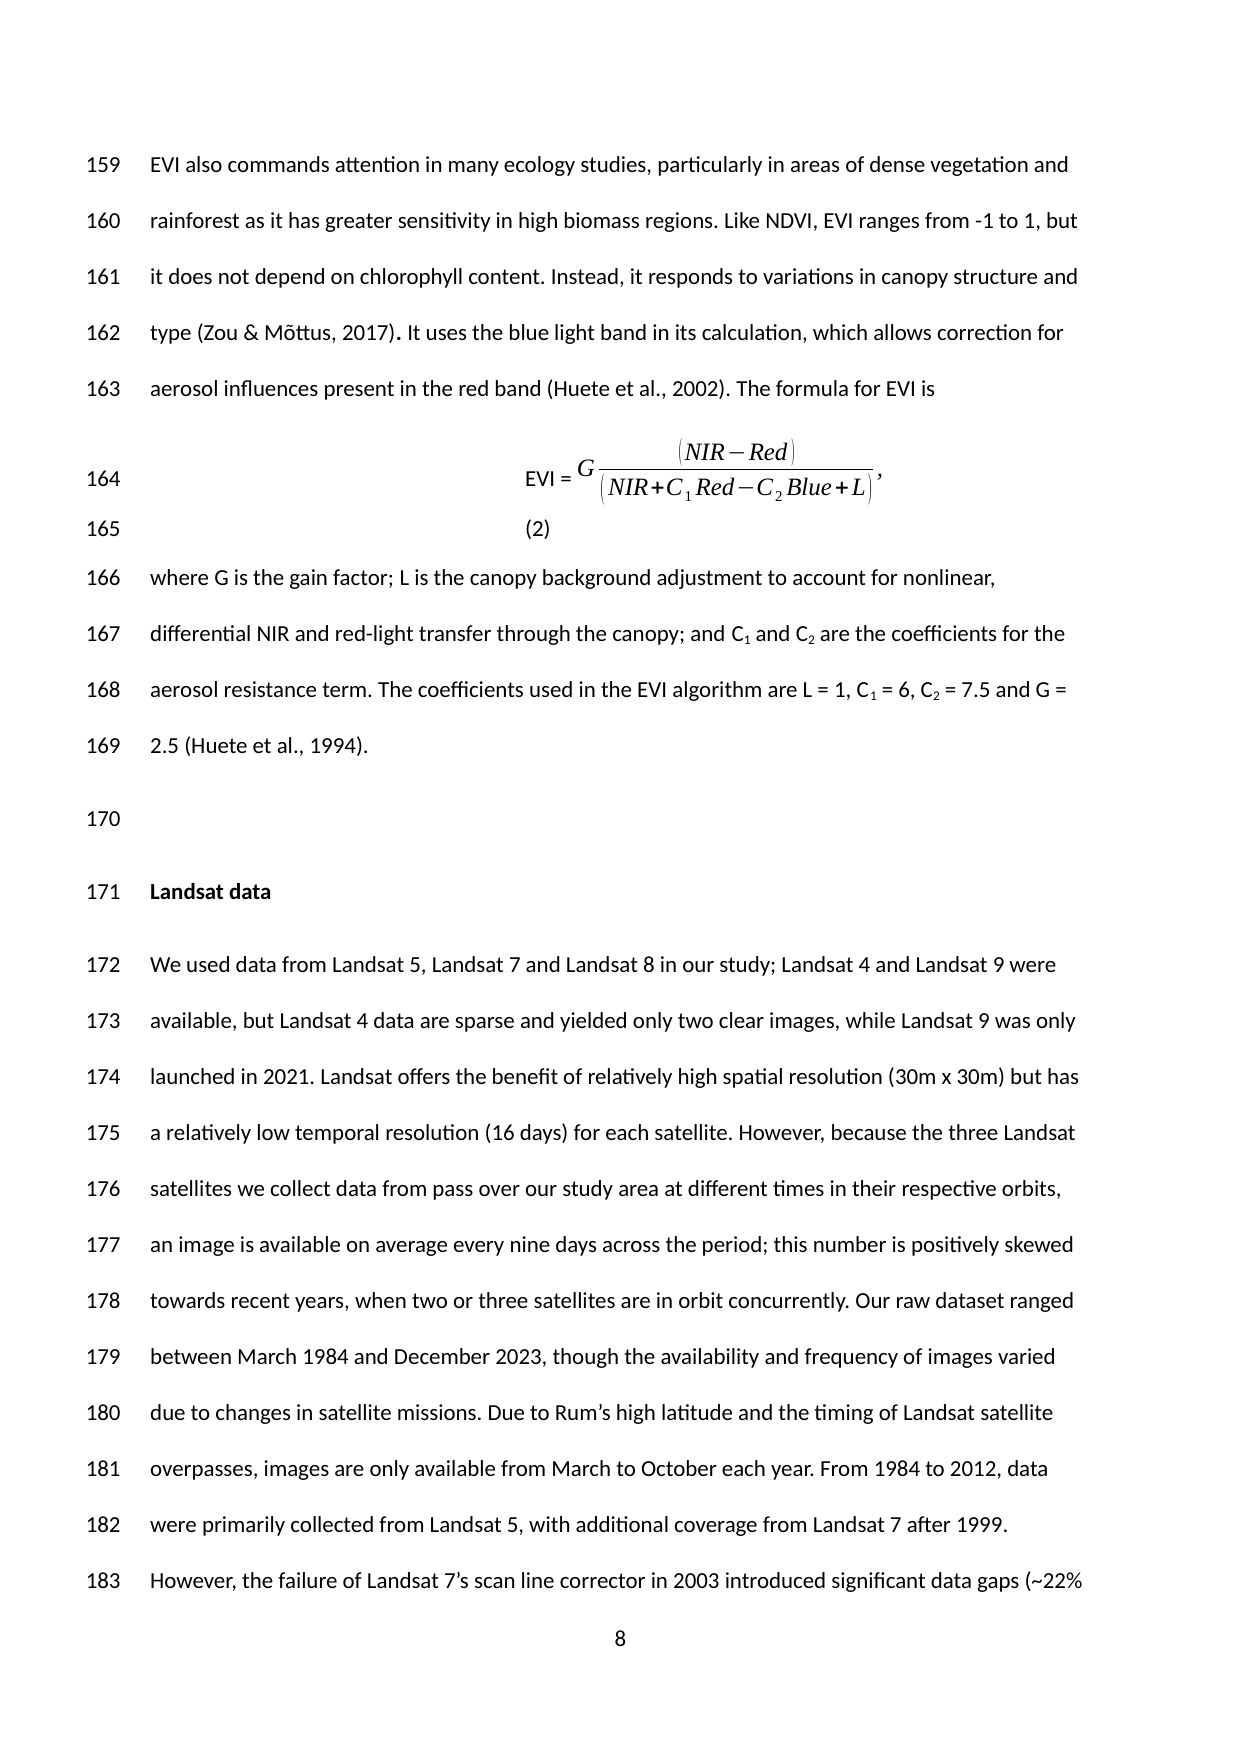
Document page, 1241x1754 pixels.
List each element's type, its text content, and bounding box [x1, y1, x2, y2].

text where G is the gain factor; L is the canopy background adjustment to account for nonlinear, differential NIR and red-light transfer through the canopy; and C1​ and C2​ are the coefficients for the aerosol resistance term. The coefficients used in the EVI algorithm are L = 1, C1 = 6, C2 = 7.5 and G = 2.5 (Huete et al., 1994). [150, 563, 1090, 760]
text EVI also commands attention in many ecology studies, particularly in areas of dense vegetation and rainforest as it has greater sensitivity in high biomass regions. Like NDVI, EVI ranges from -1 to 1, but it does not depend on chlorophyll content. Instead, it responds to variations in canopy structure and type (Zou & Mõttus, 2017). It uses the blue light band in its calculation, which allows correction for aerosol influences present in the red band (Huete et al., 2002). The formula for EVI is [150, 150, 1090, 402]
text Landsat data [150, 877, 1090, 905]
text EVI = (2) [450, 447, 1090, 547]
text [150, 950, 1090, 1594]
